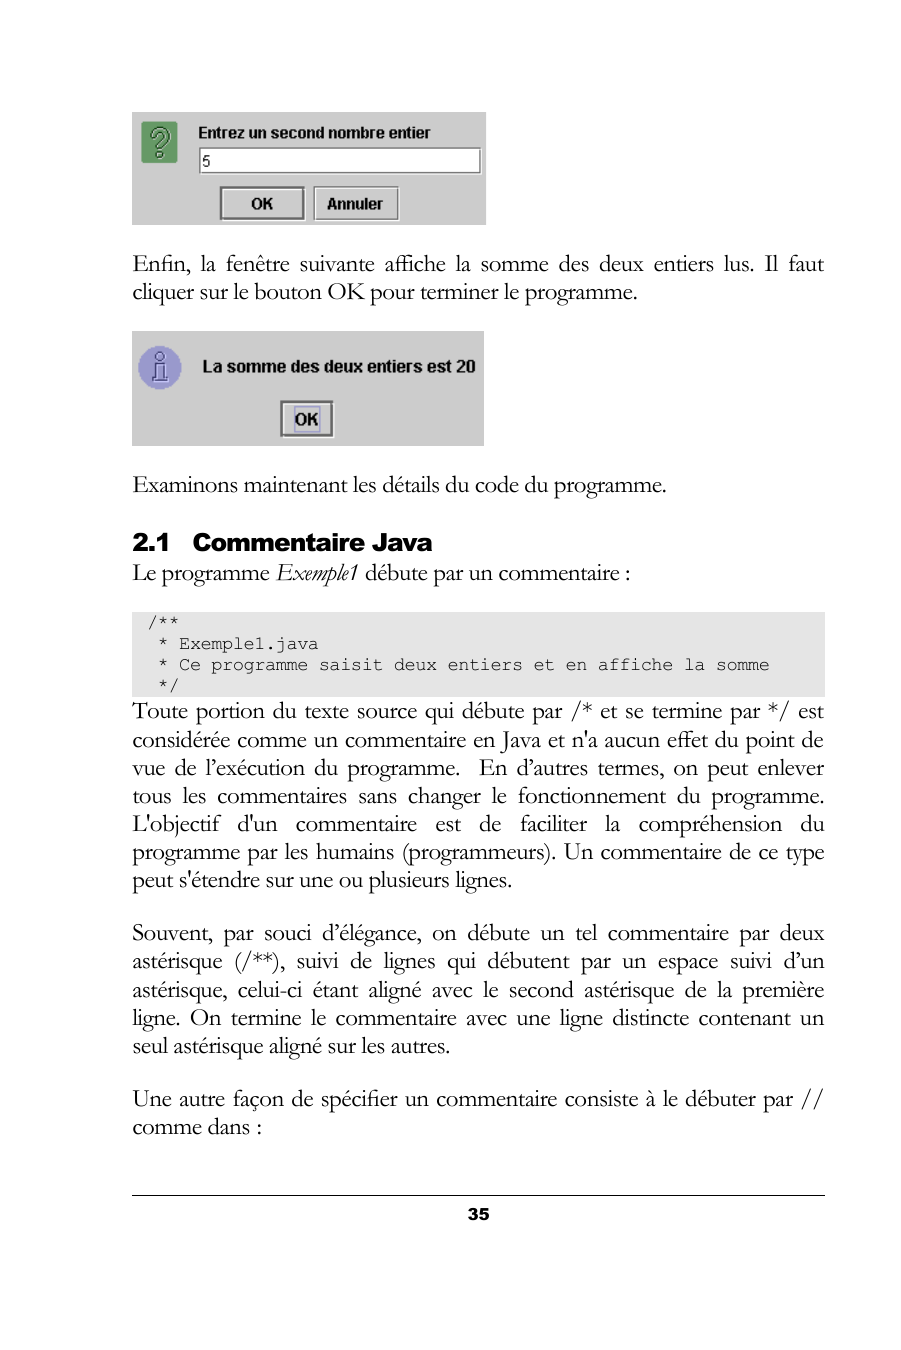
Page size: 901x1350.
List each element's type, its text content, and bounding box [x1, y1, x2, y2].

text Le programme Exemple1 débute par un commentaire : [132, 559, 825, 587]
text Examinons maintenant les détails du code du programme. [132, 471, 825, 499]
text Souvent, par souci d’élégance, on débute un tel commentaire par deux astérisque (/**), suivi de lignes qui débutent par un espace suivi d’un astérisque, celui-ci étant aligné avec le second astérisque de la première ligne. On termine le commentaire avec une ligne distincte contenant un seul astérisque aligné sur les autres. [132, 919, 825, 1060]
picture [132, 112, 487, 225]
subtitle Commentaire Java [132, 524, 825, 559]
text Une autre façon de spécifier un commentaire consiste à le débuter par // comme dans : [132, 1085, 825, 1141]
text /** [132, 612, 825, 634]
text Enfin, la fenêtre suivante affiche la somme des deux entiers lus. Il faut cliquer sur le bouton OK pour terminer le programme. [132, 250, 825, 306]
picture [132, 331, 484, 446]
text Toute portion du texte source qui débute par /* et se termine par */ est considérée comme un commentaire en Java et n'a aucun effet du point de vue de l’exécution du programme. En d’autres termes, on peut enlever tous les commentaires sans changer le fonctionnement du programme. L'objectif d'un commentaire est de faciliter la compréhension du programme par les humains (programmeurs). Un commentaire de ce type peut s'étendre sur une ou plusieurs lignes. [132, 697, 825, 894]
text * Exemple1.java [132, 634, 825, 655]
text */ [132, 676, 825, 697]
text * Ce programme saisit deux entiers et en affiche la somme [132, 655, 825, 676]
